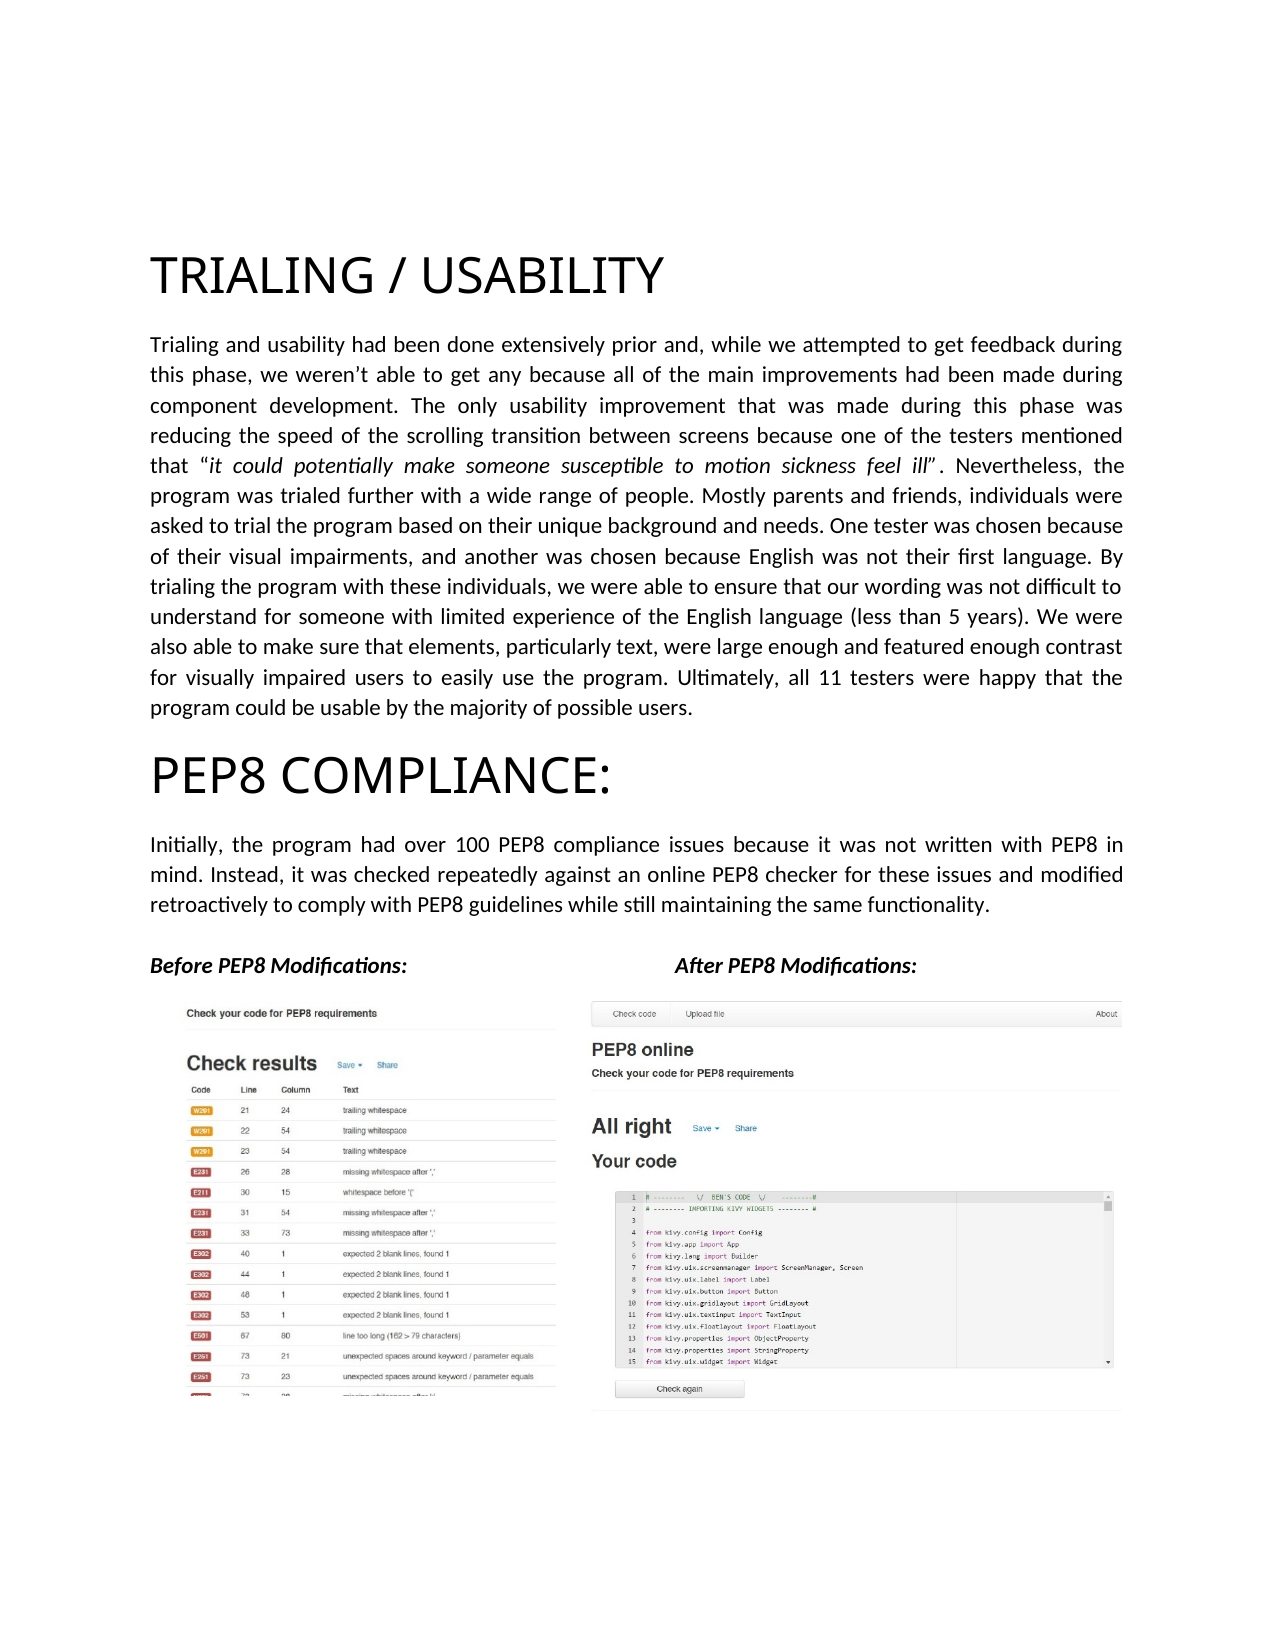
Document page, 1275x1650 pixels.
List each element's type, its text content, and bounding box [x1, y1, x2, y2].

picture [150, 1001, 560, 1395]
text Trialing and usability had been done extensively prior and, while we attempted to get feedback during this phase, we weren’t able to get any because all of the main improvements had been made during component development. The only usability improvement that was made during this phase was reducing the speed of the scrolling transition between screens because one of the testers mentioned that “it could potentially make someone susceptible to motion sickness feel ill”. Nevertheless, the program was trialed further with a wide range of people. Mostly parents and friends, individuals were asked to trial the program based on their unique background and needs. One tester was chosen because of their visual impairments, and another was chosen because English was not their first language. By trialing the program with these individuals, we were able to ensure that our wording was not difficult to understand for someone with limited experience of the English language (less than 5 years). We were also able to make sure that elements, particularly text, were large enough and featured enough contrast for visually impaired users to easily use the program. Ultimately, all 11 testers were happy that the program could be usable by the majority of possible users. [150, 330, 1125, 721]
text PEP8 COMPLIANCE: [150, 740, 1125, 808]
picture [578, 1001, 1124, 1420]
text TRIALING / USABILITY [150, 240, 1125, 308]
text Initially, the program had over 100 PEP8 compliance issues because it was not written with PEP8 in mind. Instead, it was checked repeatedly against an online PEP8 checker for these issues and modified retroactively to comply with PEP8 guidelines while still maintaining the same functionality. [150, 830, 1125, 918]
text Before PEP8 Modifications: After PEP8 Modifications: [150, 951, 1125, 979]
